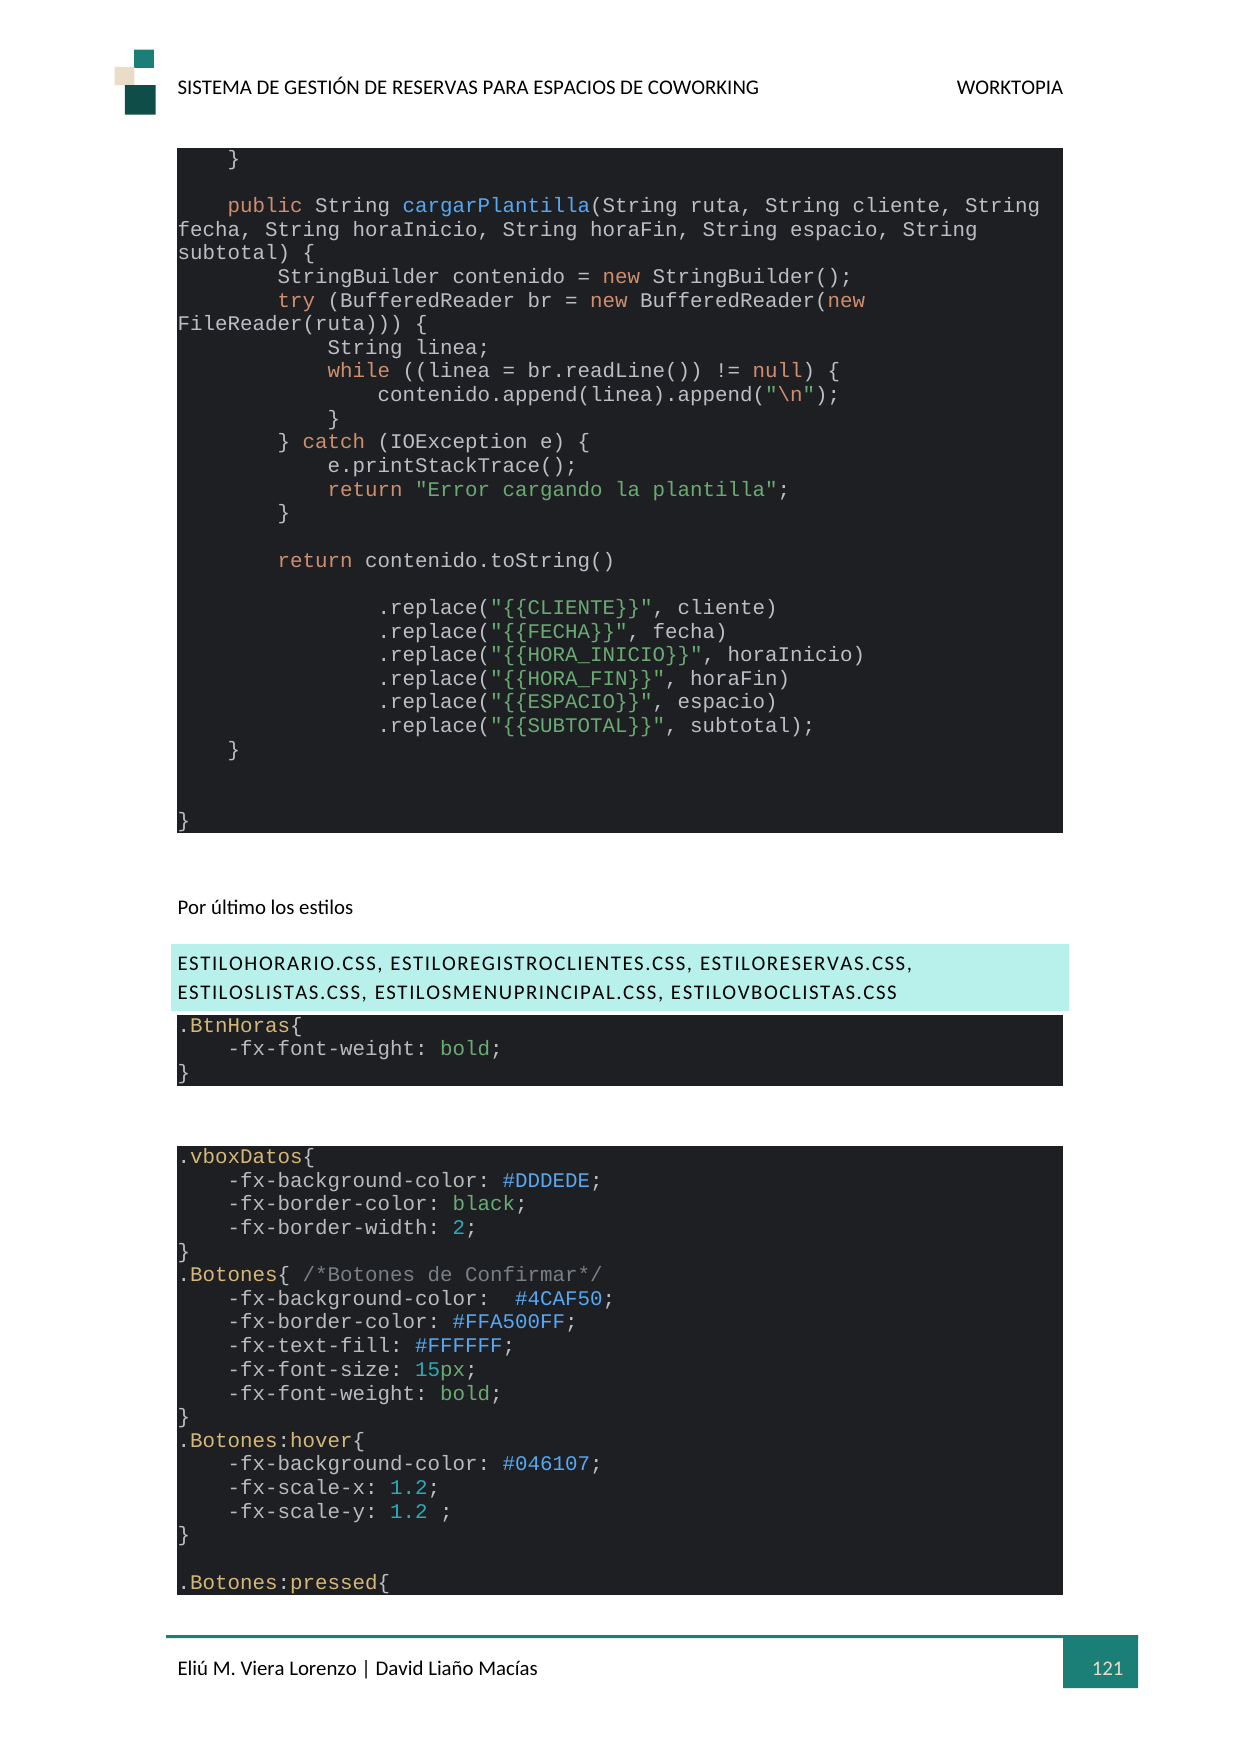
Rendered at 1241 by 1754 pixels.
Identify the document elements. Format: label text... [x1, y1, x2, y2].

text Por último los estilos [177, 894, 1063, 919]
text .BtnHoras{ -fx-font-weight: bold; } [177, 1015, 1063, 1086]
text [177, 148, 1063, 833]
subtitle Estilohorario.css, estiloregistroclientes.css, estiloreservas.css, estiloslistas.css, estilosmenuprincipal.css, estilovboclistas.css [177, 950, 1063, 1005]
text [177, 1146, 1063, 1595]
